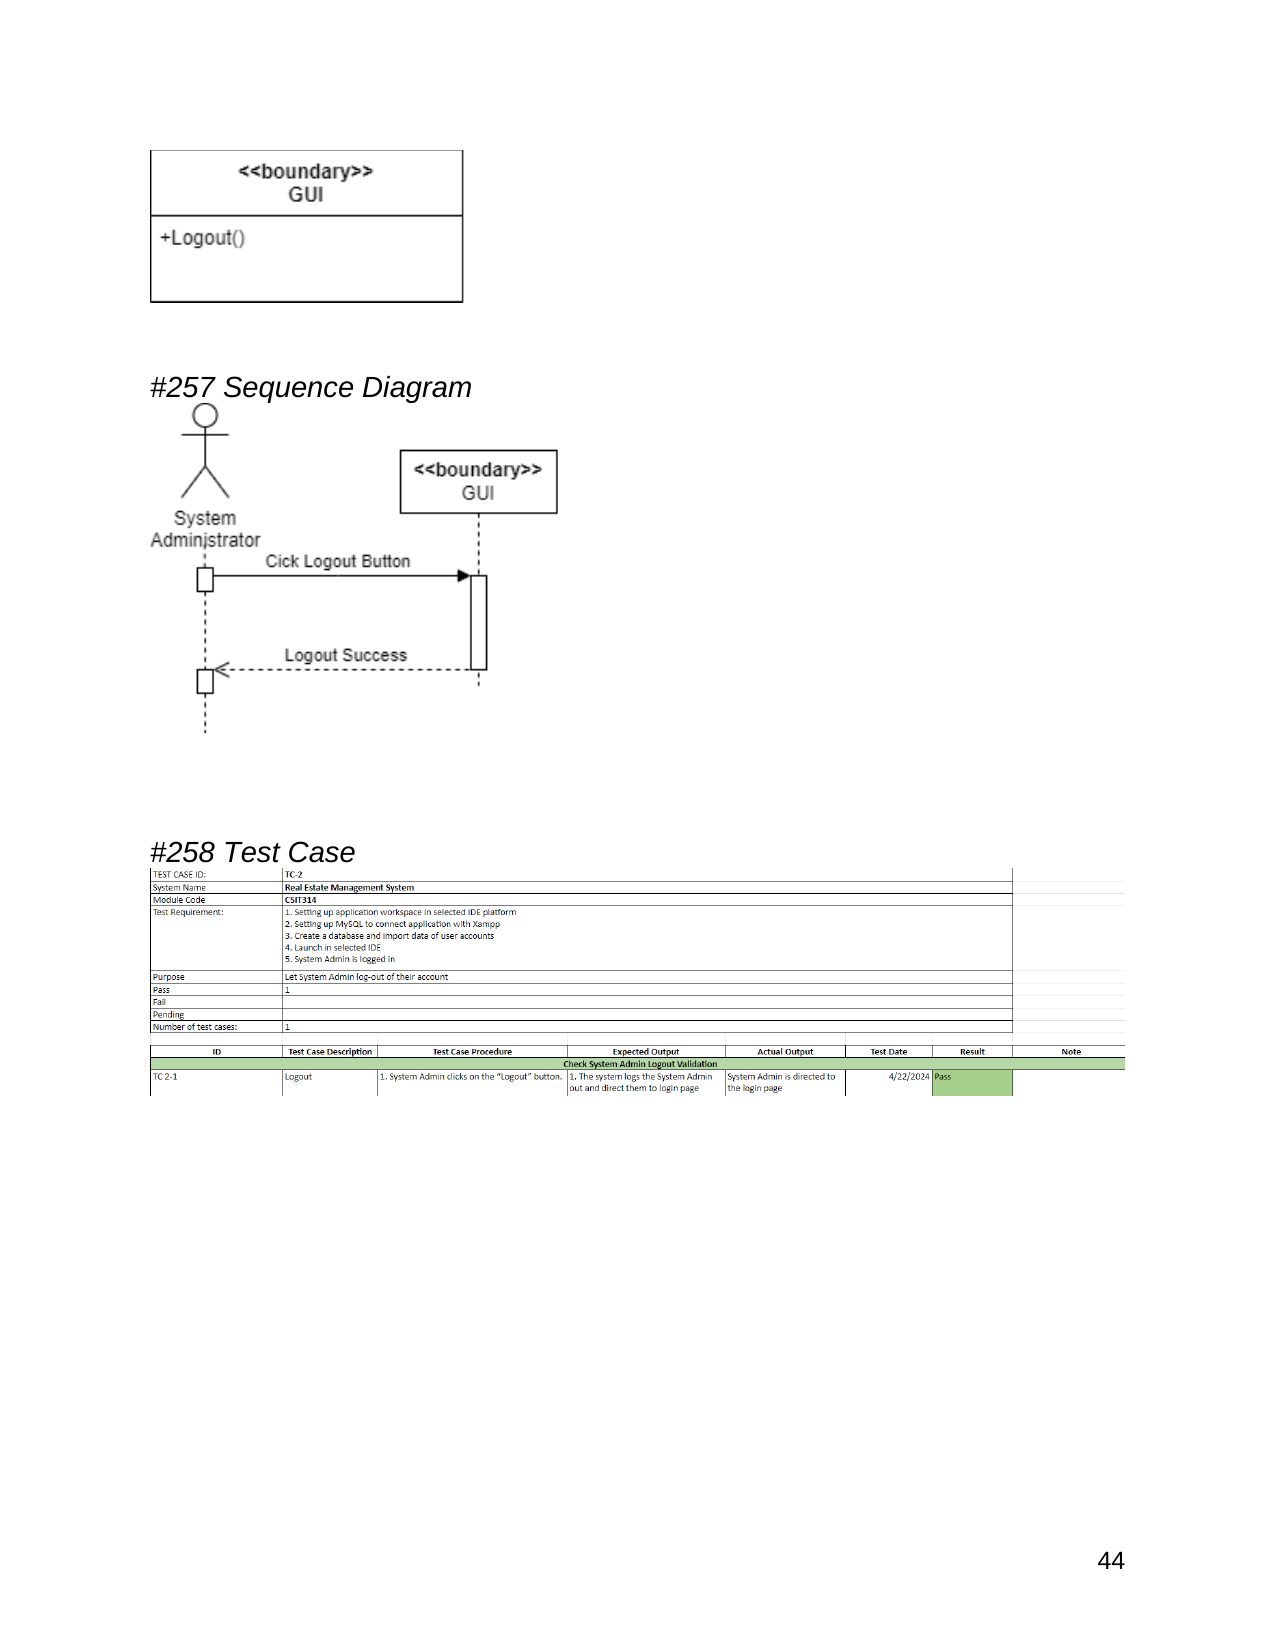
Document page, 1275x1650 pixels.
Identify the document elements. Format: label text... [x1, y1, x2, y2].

picture [150, 868, 1125, 1096]
text #257 Sequence Diagram [150, 369, 1125, 403]
text #258 Test Case [150, 835, 1125, 868]
picture [150, 403, 558, 735]
picture [150, 150, 464, 303]
